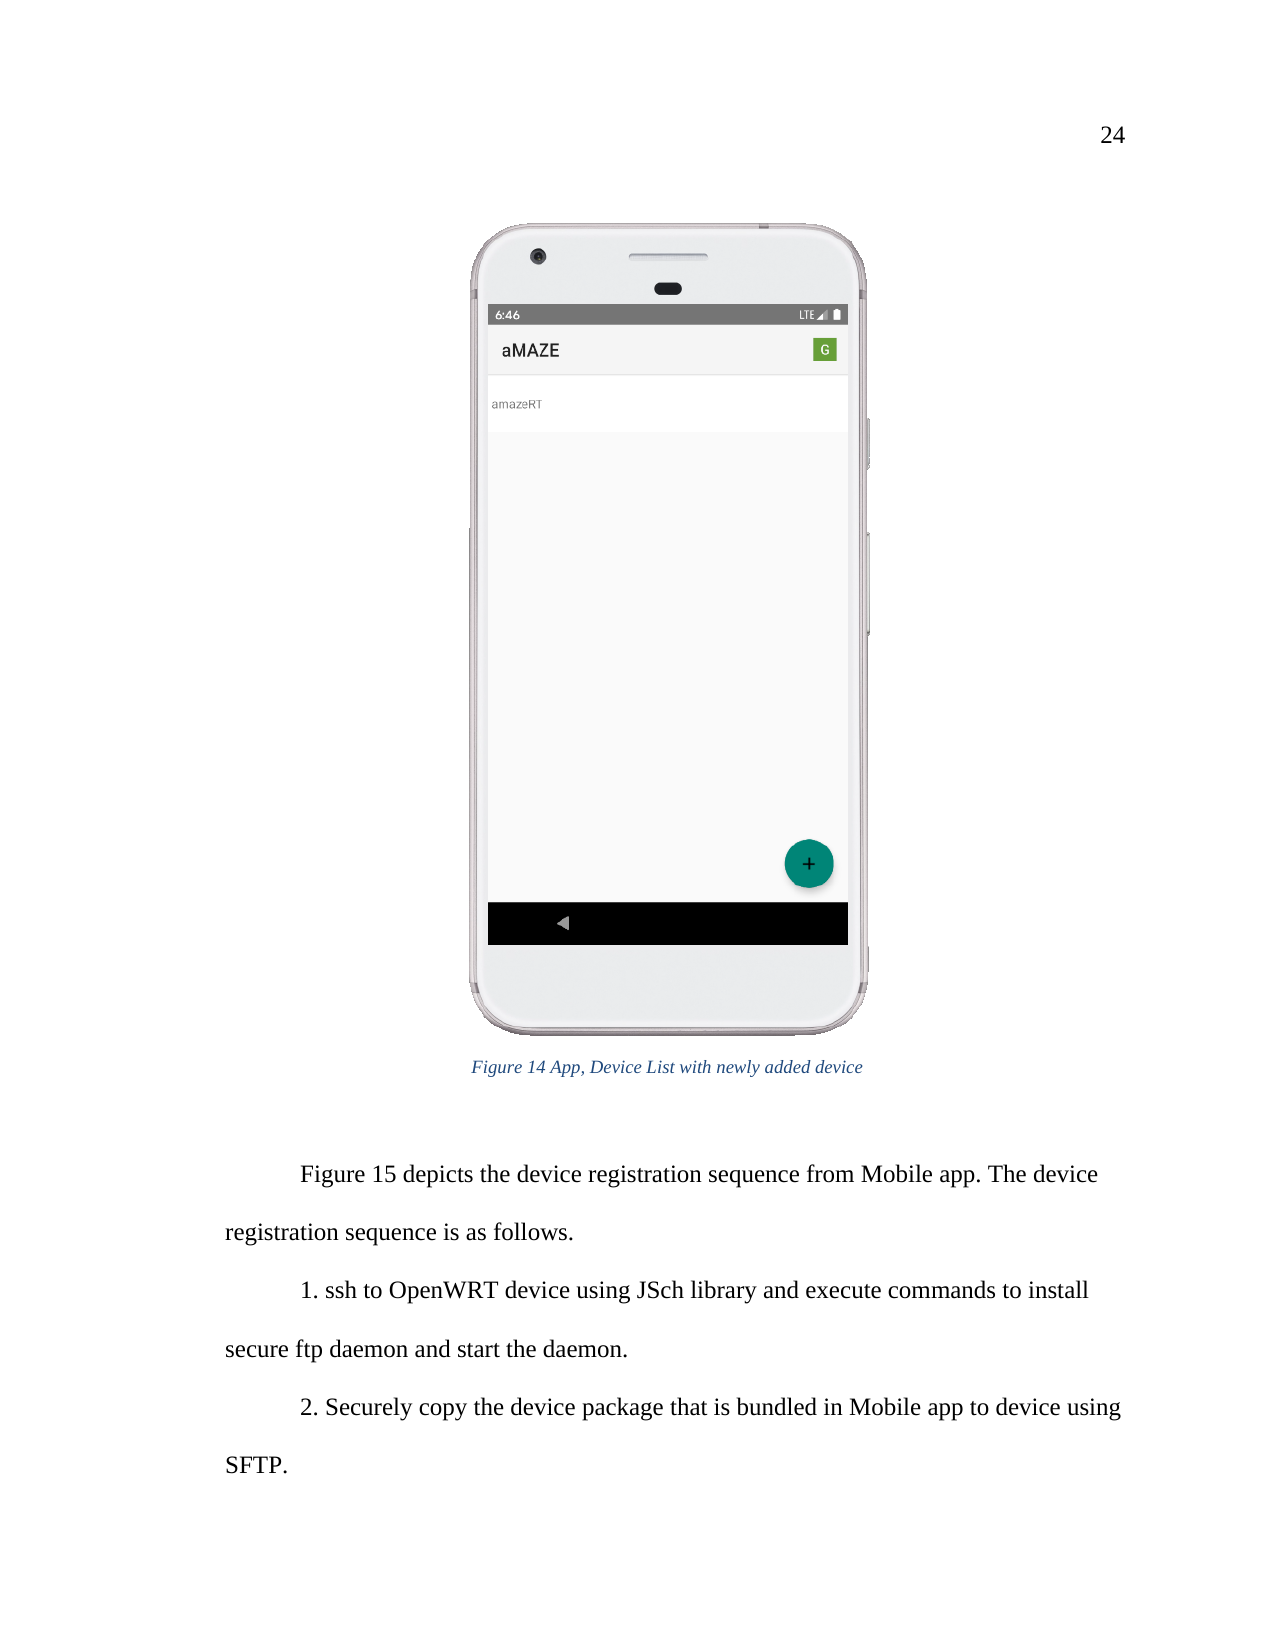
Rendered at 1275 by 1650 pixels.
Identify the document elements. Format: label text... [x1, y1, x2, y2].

text 2. Securely copy the device package that is bundled in Mobile app to device using SFTP. [225, 1369, 1125, 1485]
text Figure 15 depicts the device registration sequence from Mobile app. The device registration sequence is as follows. [225, 1135, 1125, 1252]
picture [464, 220, 872, 1047]
text 1. ssh to OpenWRT device using JSch library and execute commands to install secure ftp daemon and start the daemon. [225, 1252, 1125, 1369]
